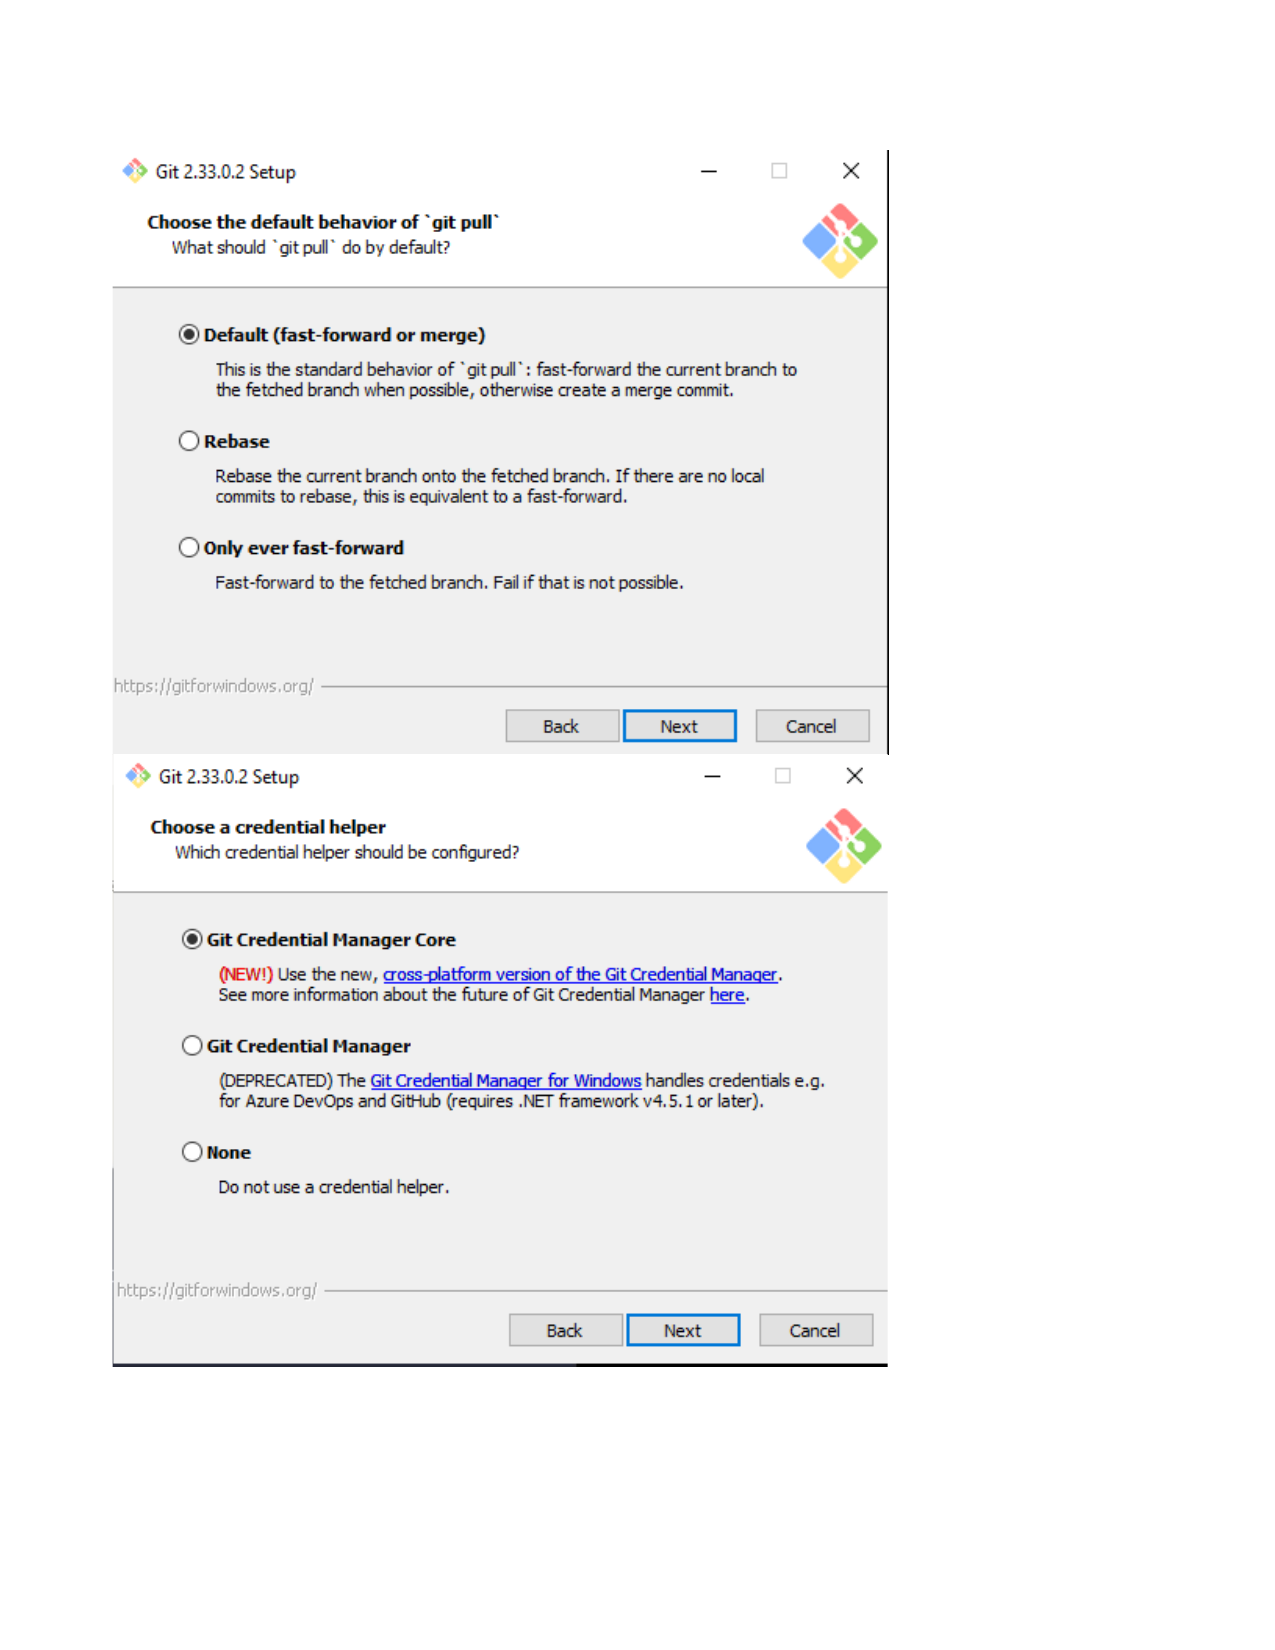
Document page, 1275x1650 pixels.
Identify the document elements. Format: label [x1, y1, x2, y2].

picture [112, 150, 889, 1367]
